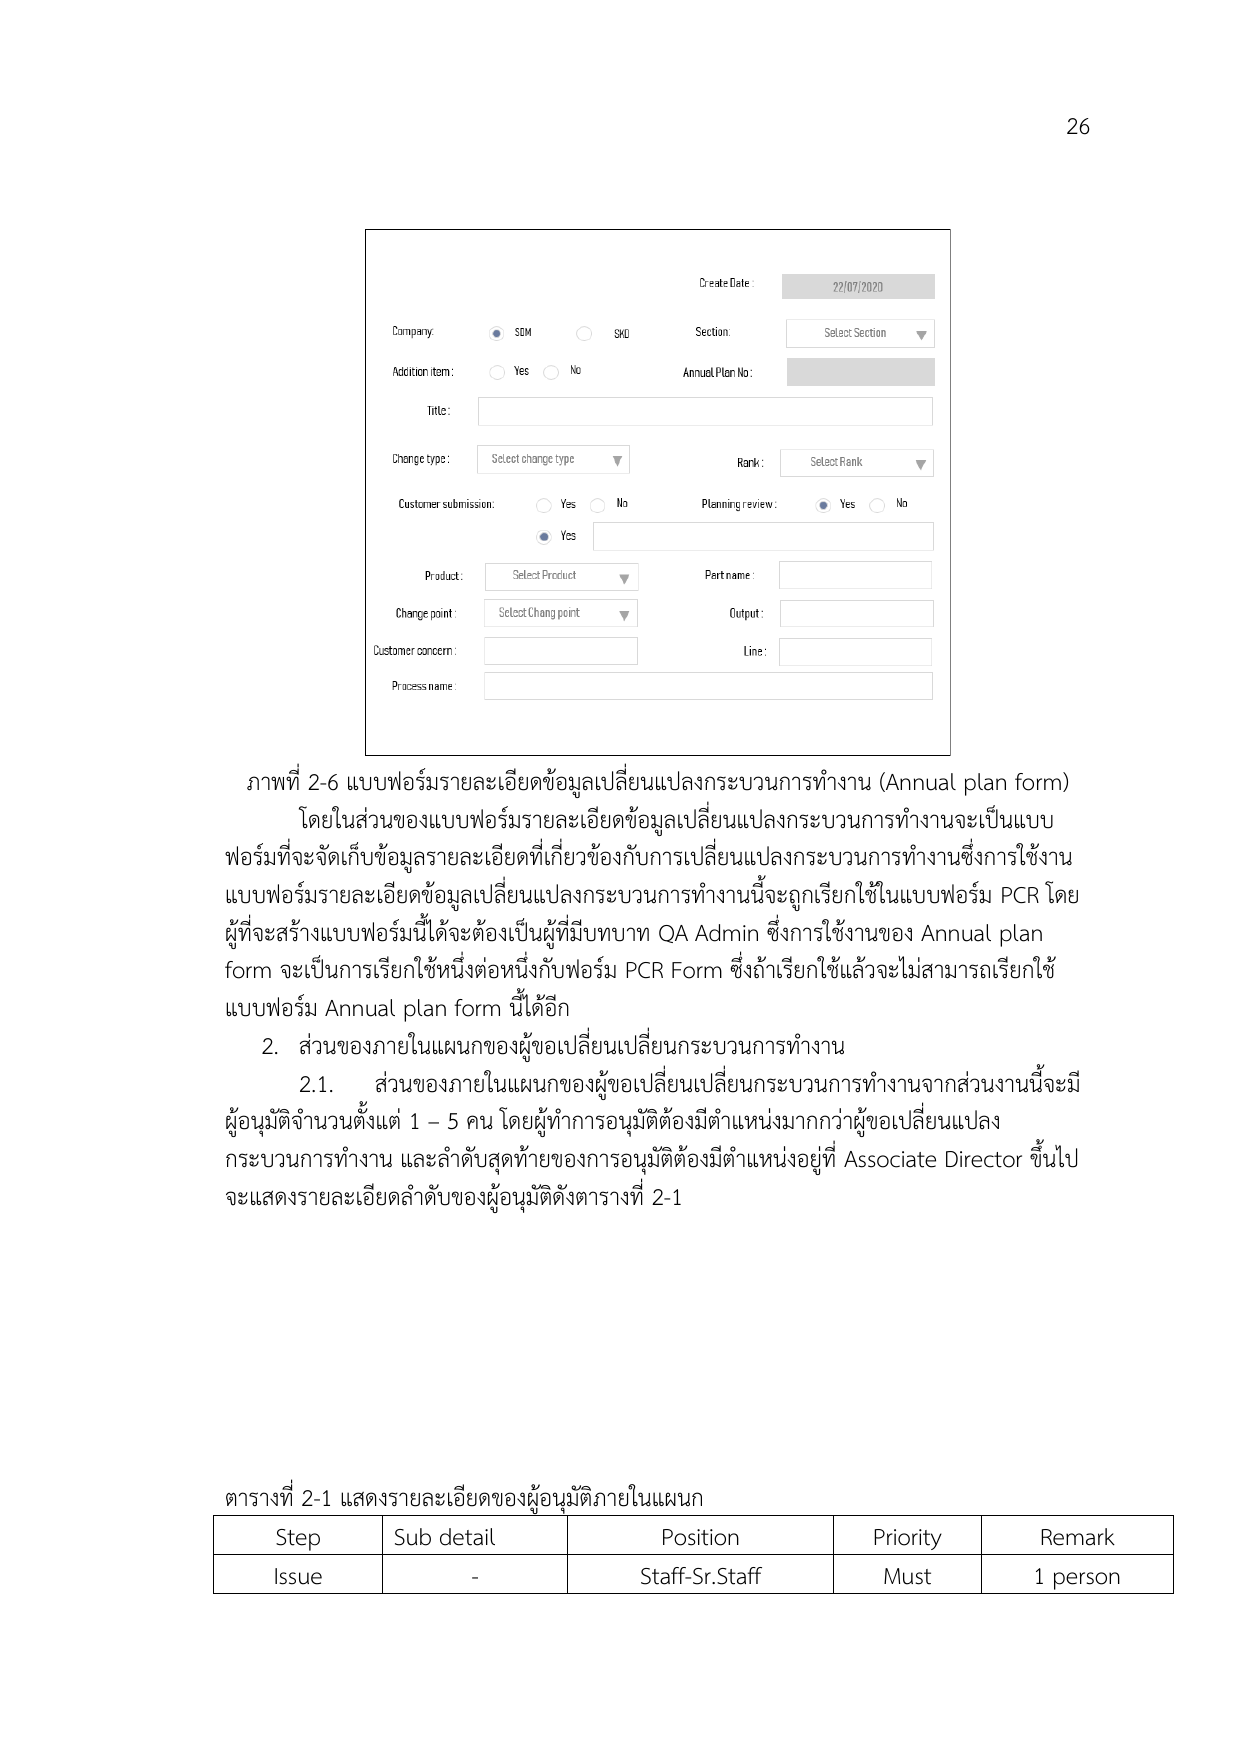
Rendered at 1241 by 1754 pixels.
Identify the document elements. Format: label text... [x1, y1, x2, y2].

picture [360, 225, 955, 761]
list ส่วนของภายในแผนกของผู้ขอเปลี่ยนเปลี่ยนกระบวนการทำงานจากส่วนงานนี้จะมีผู้อนุมัติจำนวนตั้งแต่ 1 – 5 คน โดยผู้ทำการอนุมัติต้องมีตำแหน่งมากกว่าผู้ขอเปลี่ยนแปลงกระบวนการทำงาน และลำดับสุดท้ายของการอนุมัติต้องมีตำแหน่งอยู่ที่ Associate Director ขึ้นไป จะแสดงรายละเอียดลำดับของผู้อนุมัติดังตารางที่ 2-1 [225, 1063, 1090, 1213]
text ตารางที่ 2-1 แสดงรายละเอียดของผู้อนุมัติภายในแผนก [225, 1477, 1090, 1515]
text โดยในส่วนของแบบฟอร์มรายละเอียดข้อมูลเปลี่ยนแปลงกระบวนการทำงานจะเป็นแบบฟอร์มที่จะจัดเก็บข้อมูลรายละเอียดที่เกี่ยวข้องกับการเปลี่ยนแปลงกระบวนการทำงานซึ่งการใช้งานแบบฟอร์มรายละเอียดข้อมูลเปลี่ยนแปลงกระบวนการทำงานนี้จะถูกเรียกใช้ในแบบฟอร์ม PCR โดยผู้ที่จะสร้างแบบฟอร์มนี้ได้จะต้องเป็นผู้ที่มีบทบาท QA Admin ซึ่งการใช้งานของ Annual plan form จะเป็นการเรียกใช้หนึ่งต่อหนึ่งกับฟอร์ม PCR Form ซึ่งถ้าเรียกใช้แล้วจะไม่สามารถเรียกใช้แบบฟอร์ม Annual plan form นี้ได้อีก [225, 799, 1090, 1025]
table_header Remark [982, 1516, 1173, 1554]
table_header Priority [834, 1516, 981, 1554]
table_cell Staff-Sr.Staff [568, 1555, 833, 1593]
table_header Position [568, 1516, 833, 1554]
table_cell Issue [214, 1555, 382, 1593]
table_header Sub detail [383, 1516, 567, 1554]
text ภาพที่ 2-6 แบบฟอร์มรายละเอียดข้อมูลเปลี่ยนแปลงกระบวนการทำงาน (Annual plan form) [225, 761, 1090, 799]
list ส่วนของภายในแผนกของผู้ขอเปลี่ยนเปลี่ยนกระบวนการทำงาน [261, 1025, 1090, 1063]
table_cell - [383, 1555, 567, 1593]
table_cell 1 person [982, 1555, 1173, 1593]
table_header Step [214, 1516, 382, 1554]
table_cell Must [834, 1555, 981, 1593]
